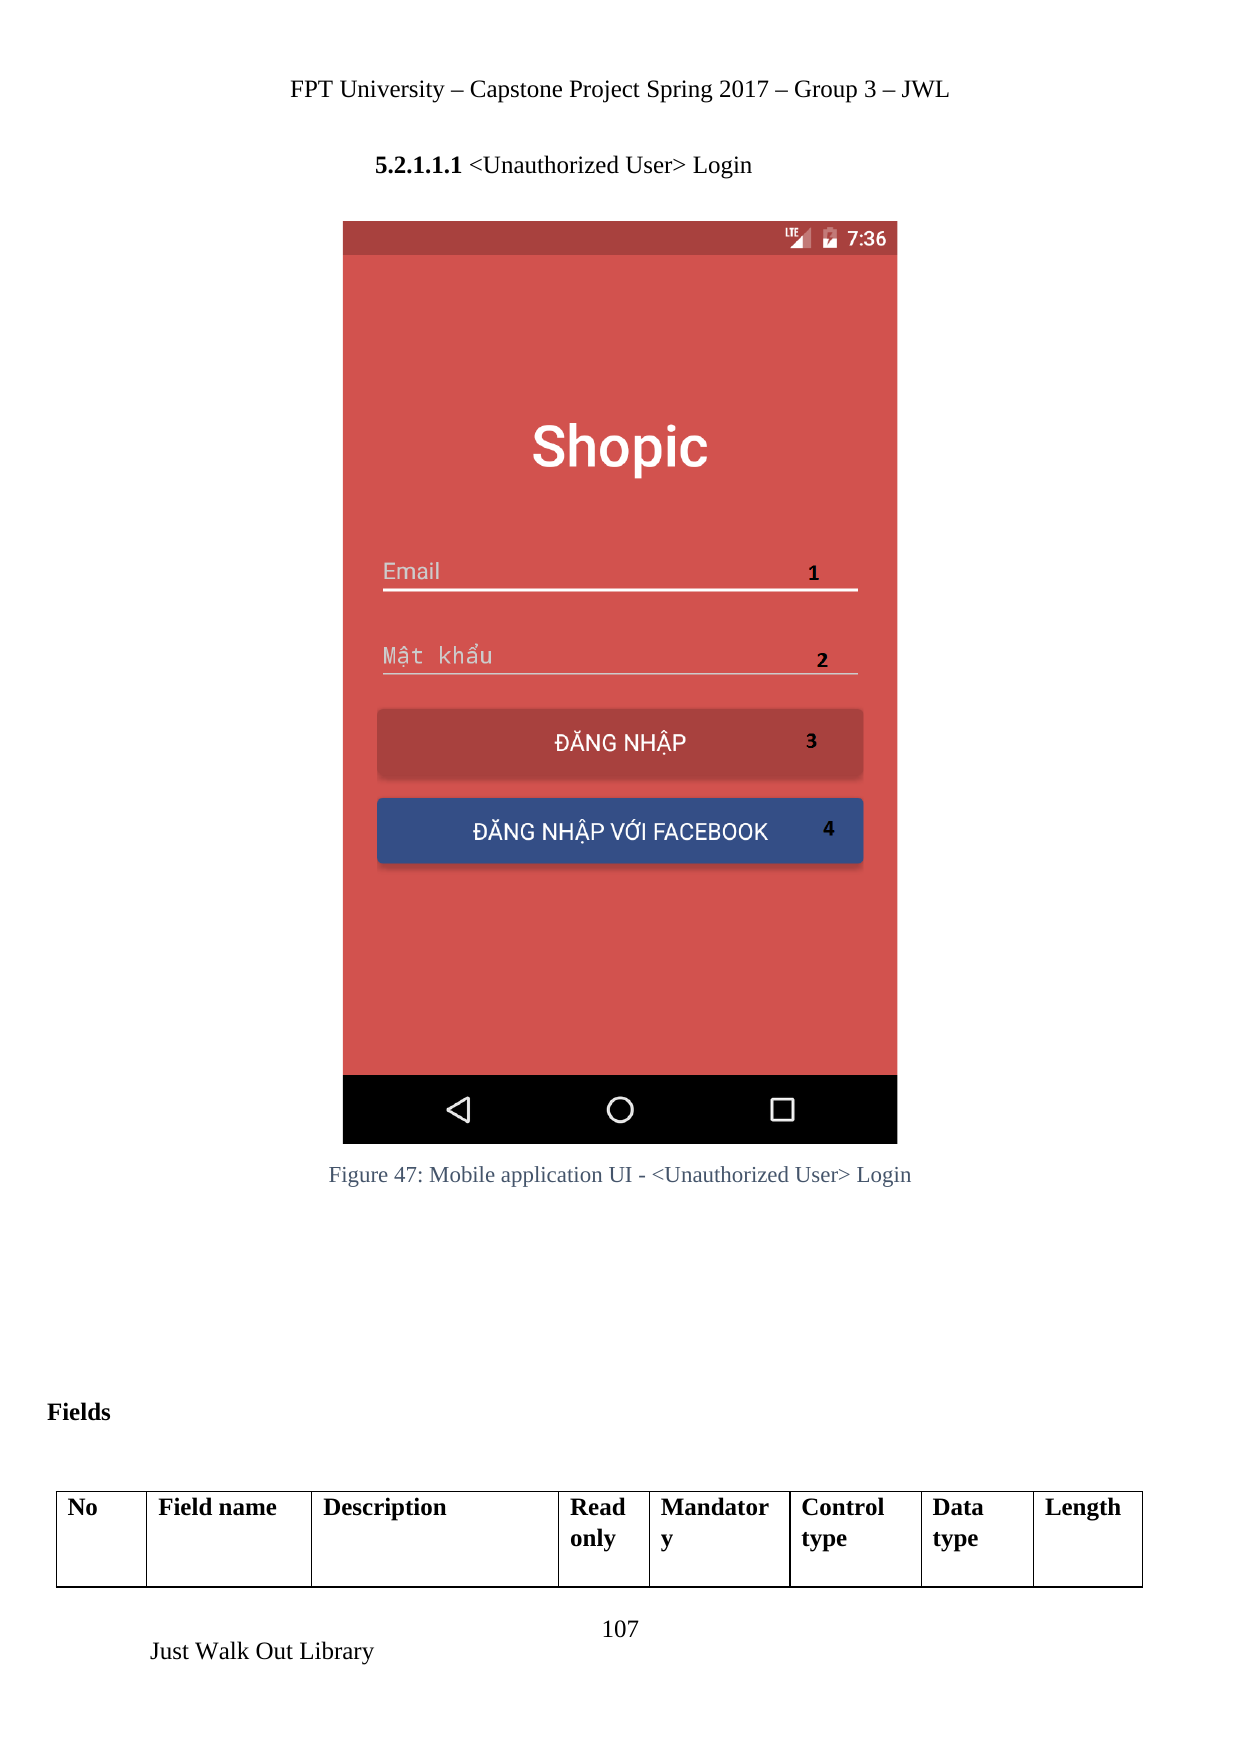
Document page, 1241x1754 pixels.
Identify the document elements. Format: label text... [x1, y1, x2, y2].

picture [342, 221, 898, 1144]
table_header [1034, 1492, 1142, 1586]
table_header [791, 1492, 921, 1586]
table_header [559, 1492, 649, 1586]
text Fields [47, 1397, 1090, 1426]
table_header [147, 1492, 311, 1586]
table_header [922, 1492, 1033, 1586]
subtitle <Unauthorized User> Login [375, 150, 1090, 179]
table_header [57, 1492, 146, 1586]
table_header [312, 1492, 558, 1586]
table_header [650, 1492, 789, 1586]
